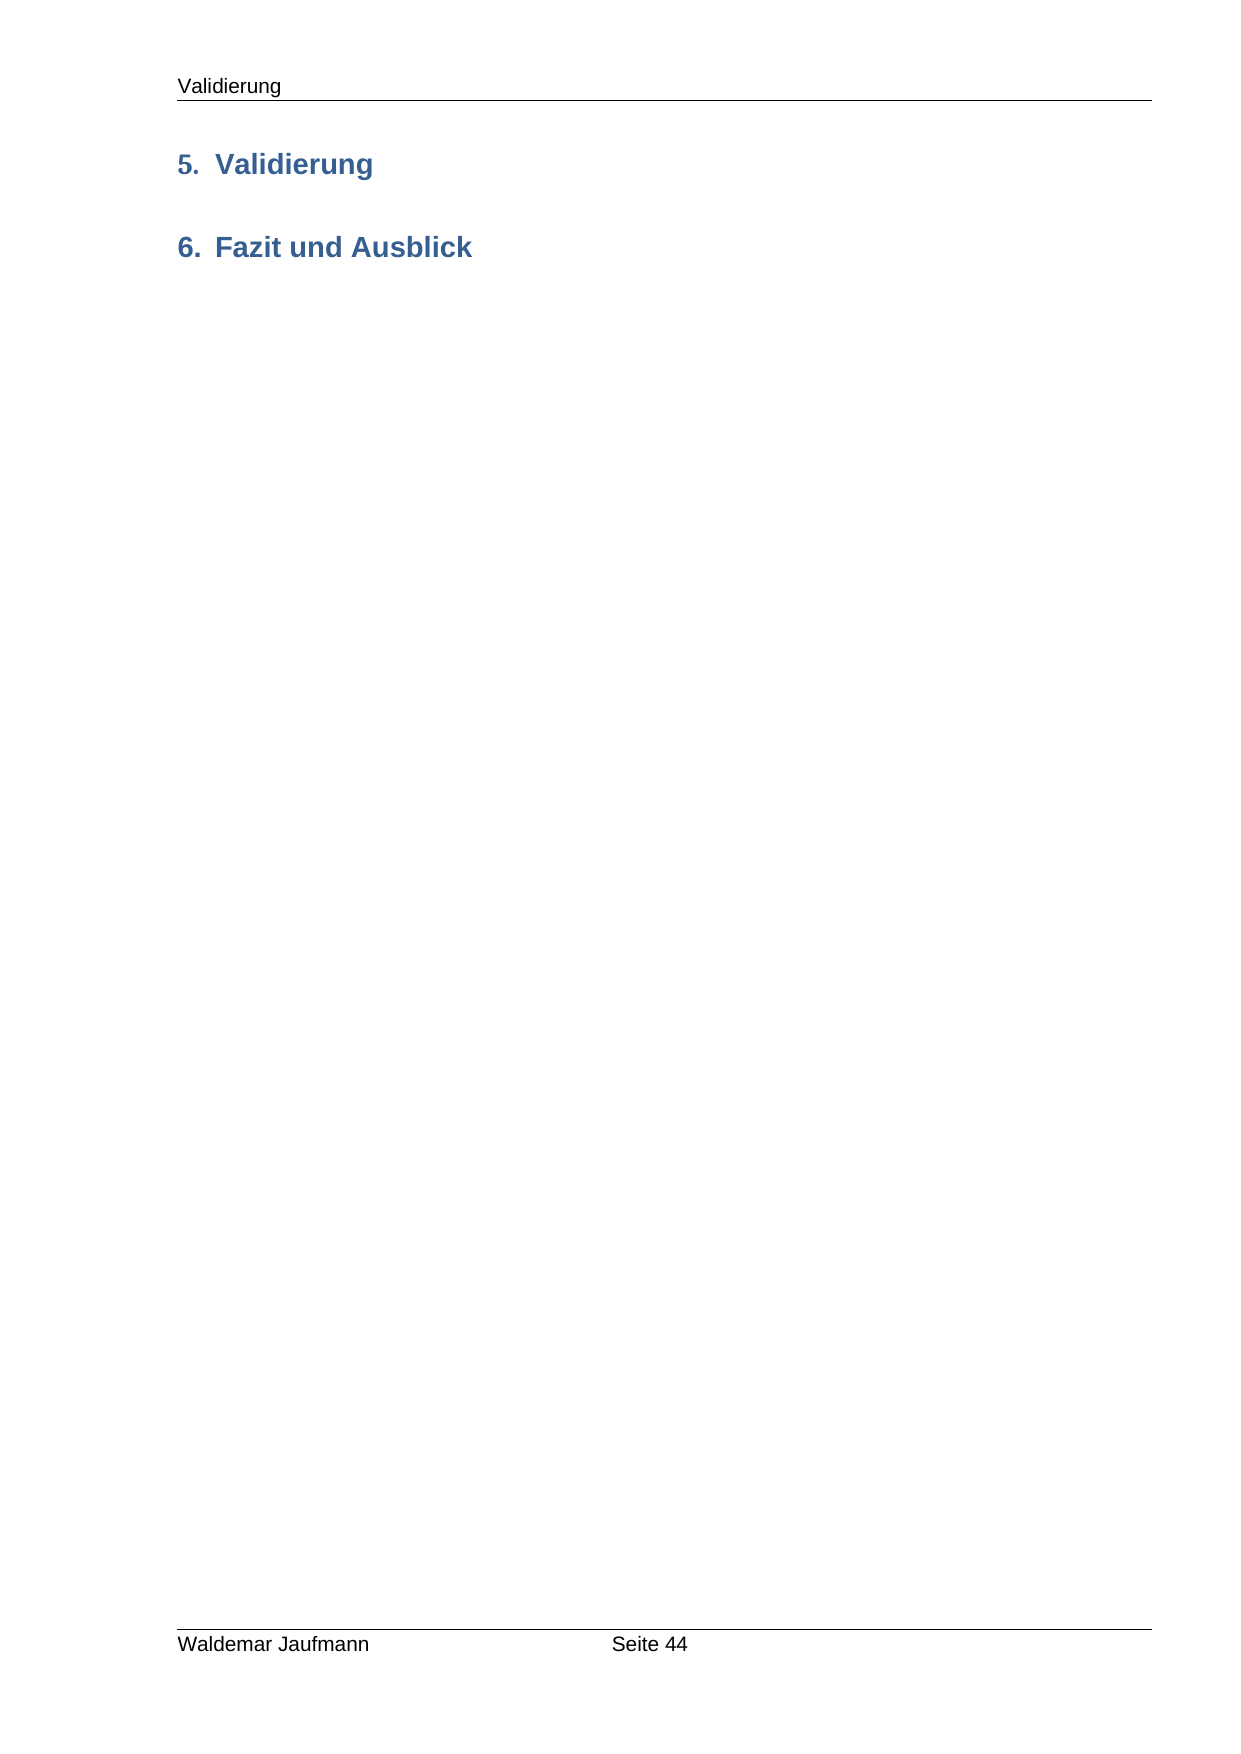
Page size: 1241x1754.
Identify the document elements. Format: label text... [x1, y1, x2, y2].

subtitle Validierung [177, 148, 1152, 181]
subtitle Fazit und Ausblick [177, 231, 1152, 264]
